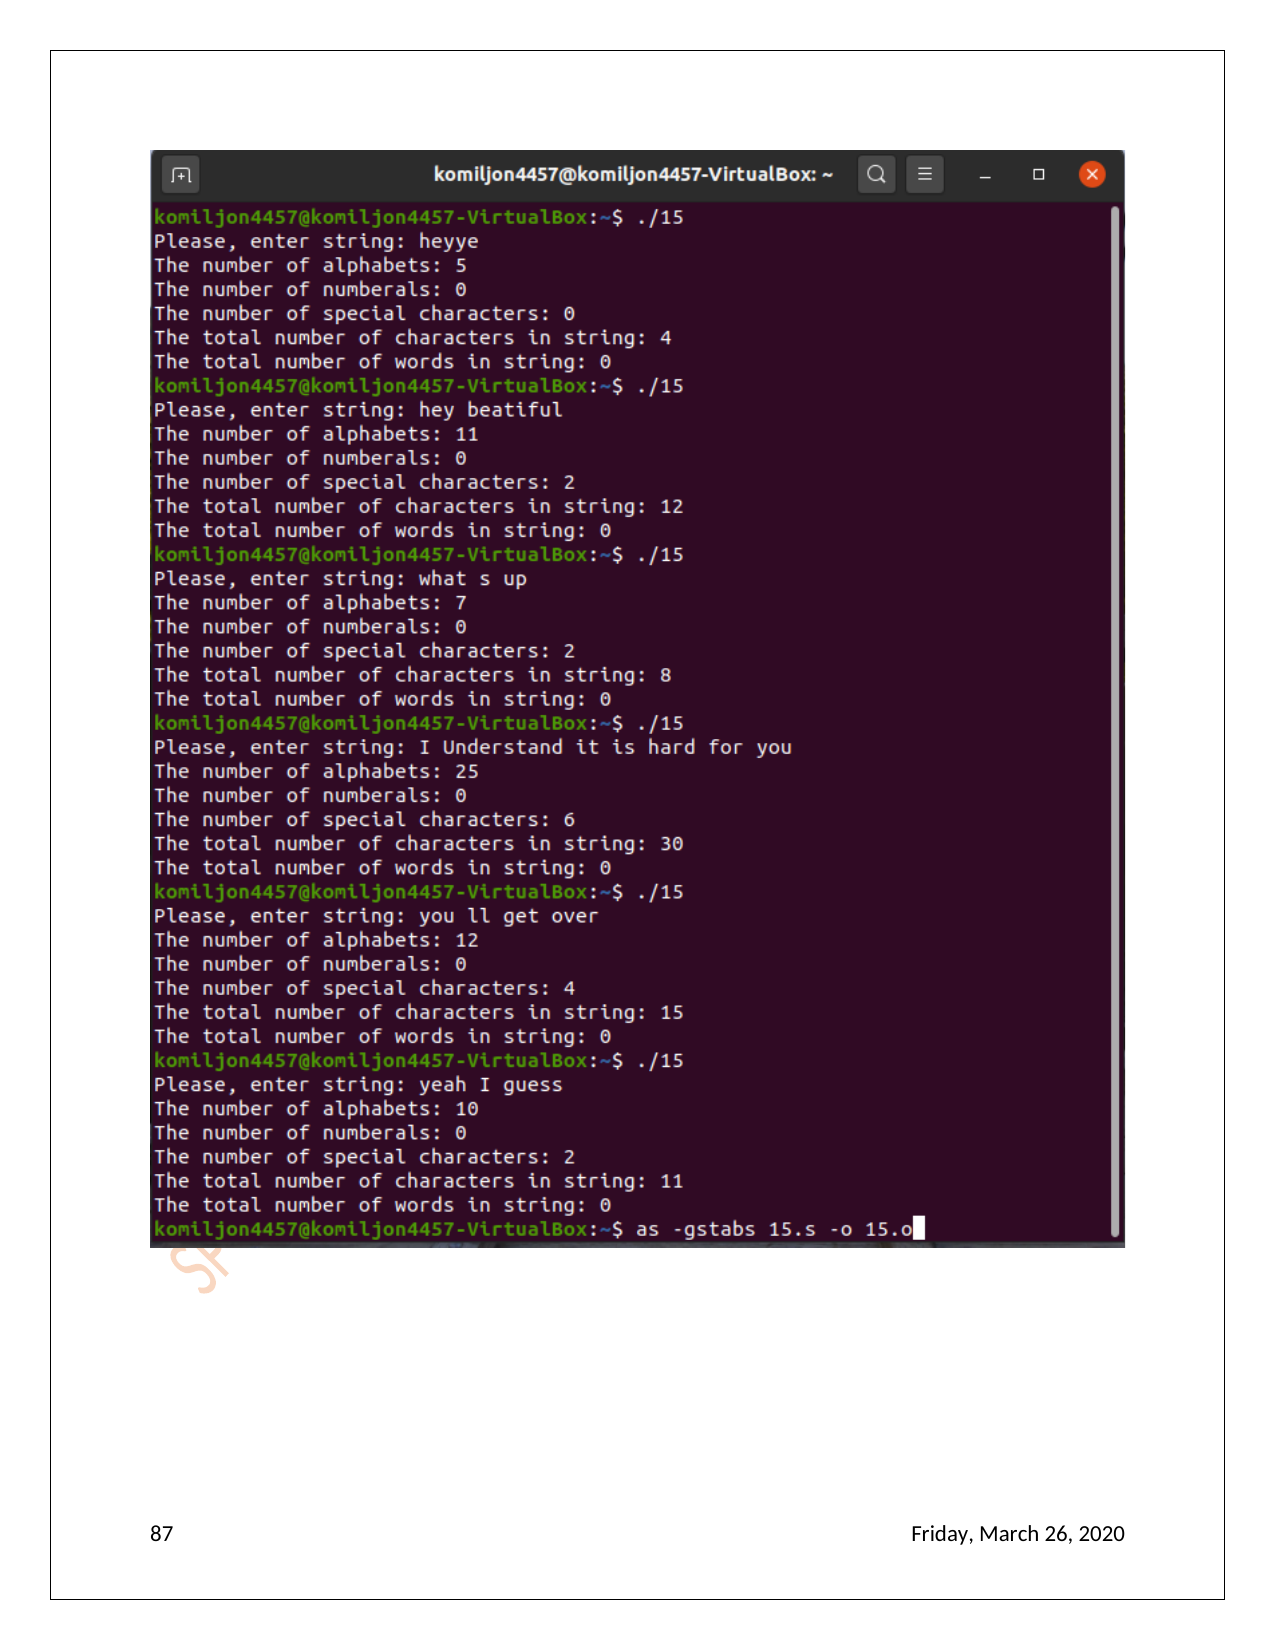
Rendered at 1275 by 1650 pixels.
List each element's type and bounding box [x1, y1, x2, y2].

picture [150, 150, 1125, 1248]
